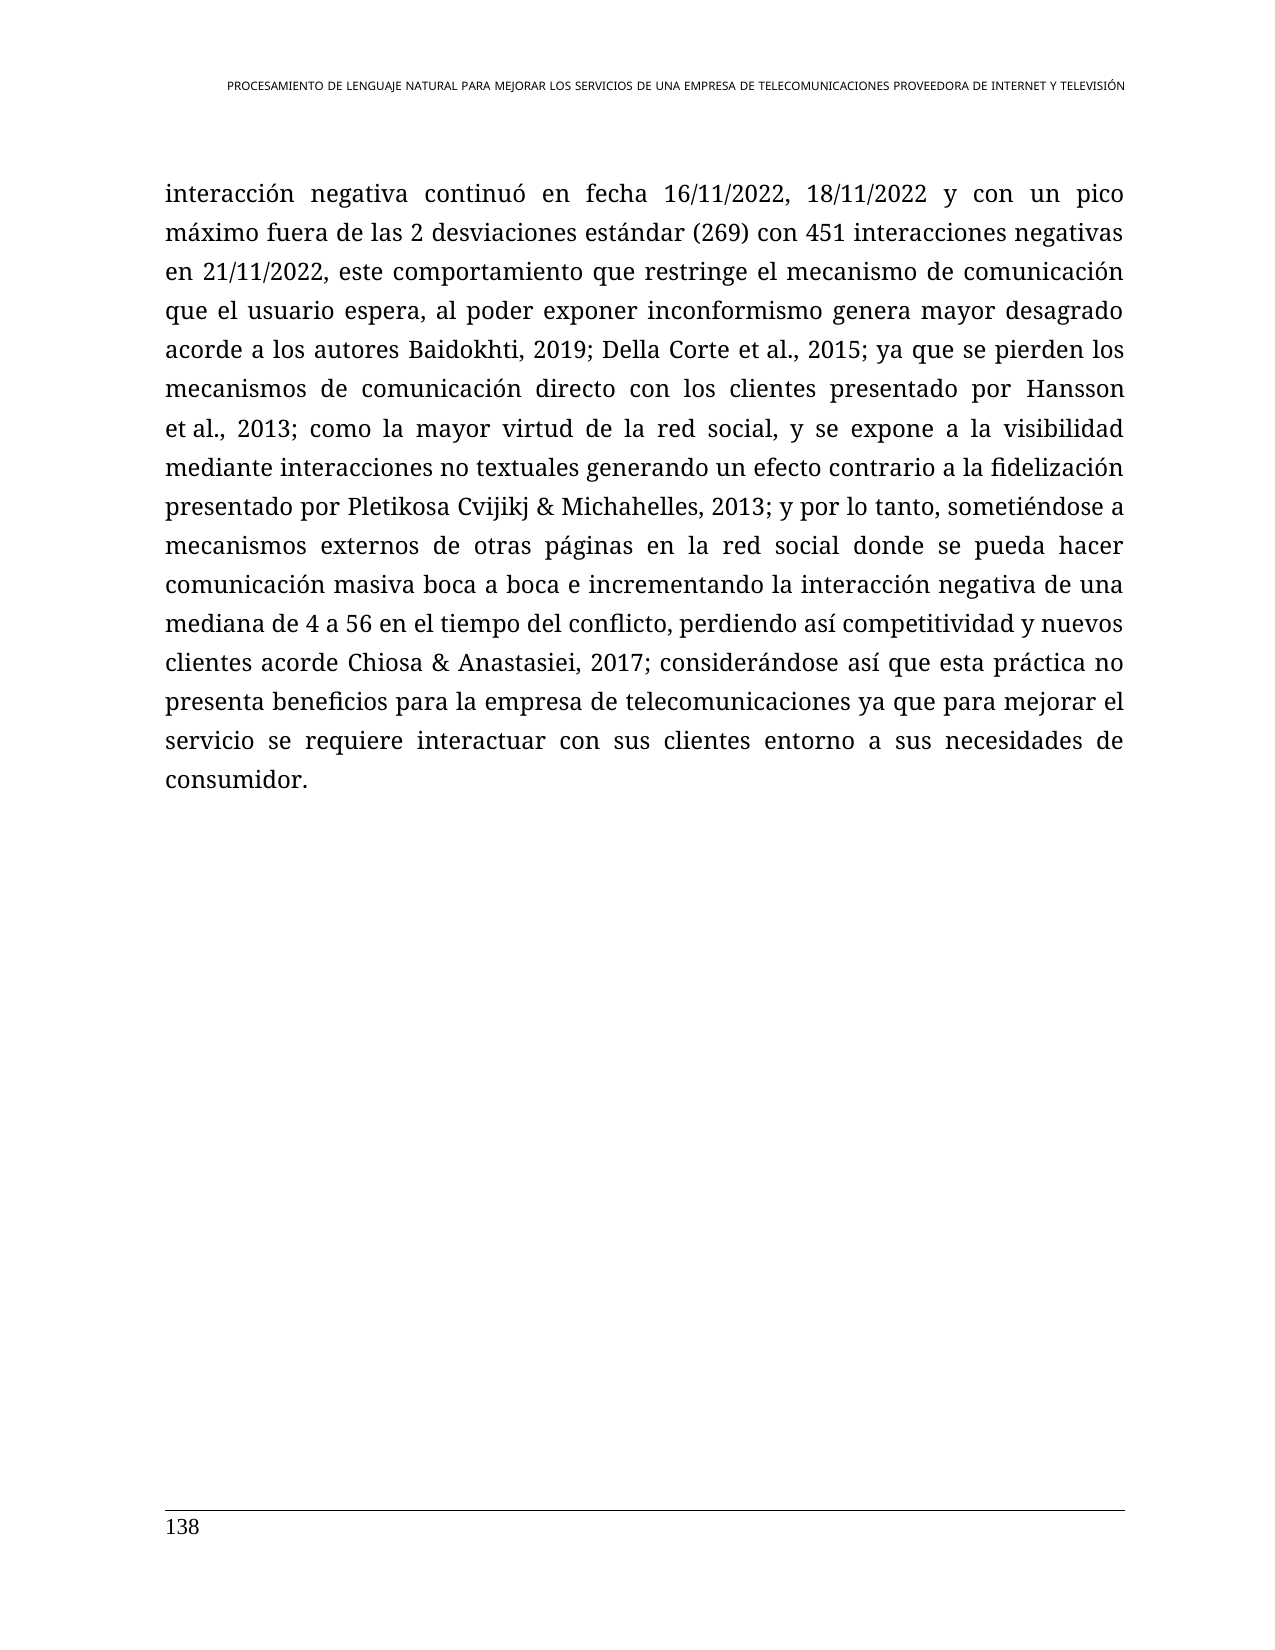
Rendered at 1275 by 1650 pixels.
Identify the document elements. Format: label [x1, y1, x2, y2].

text [165, 177, 1125, 796]
